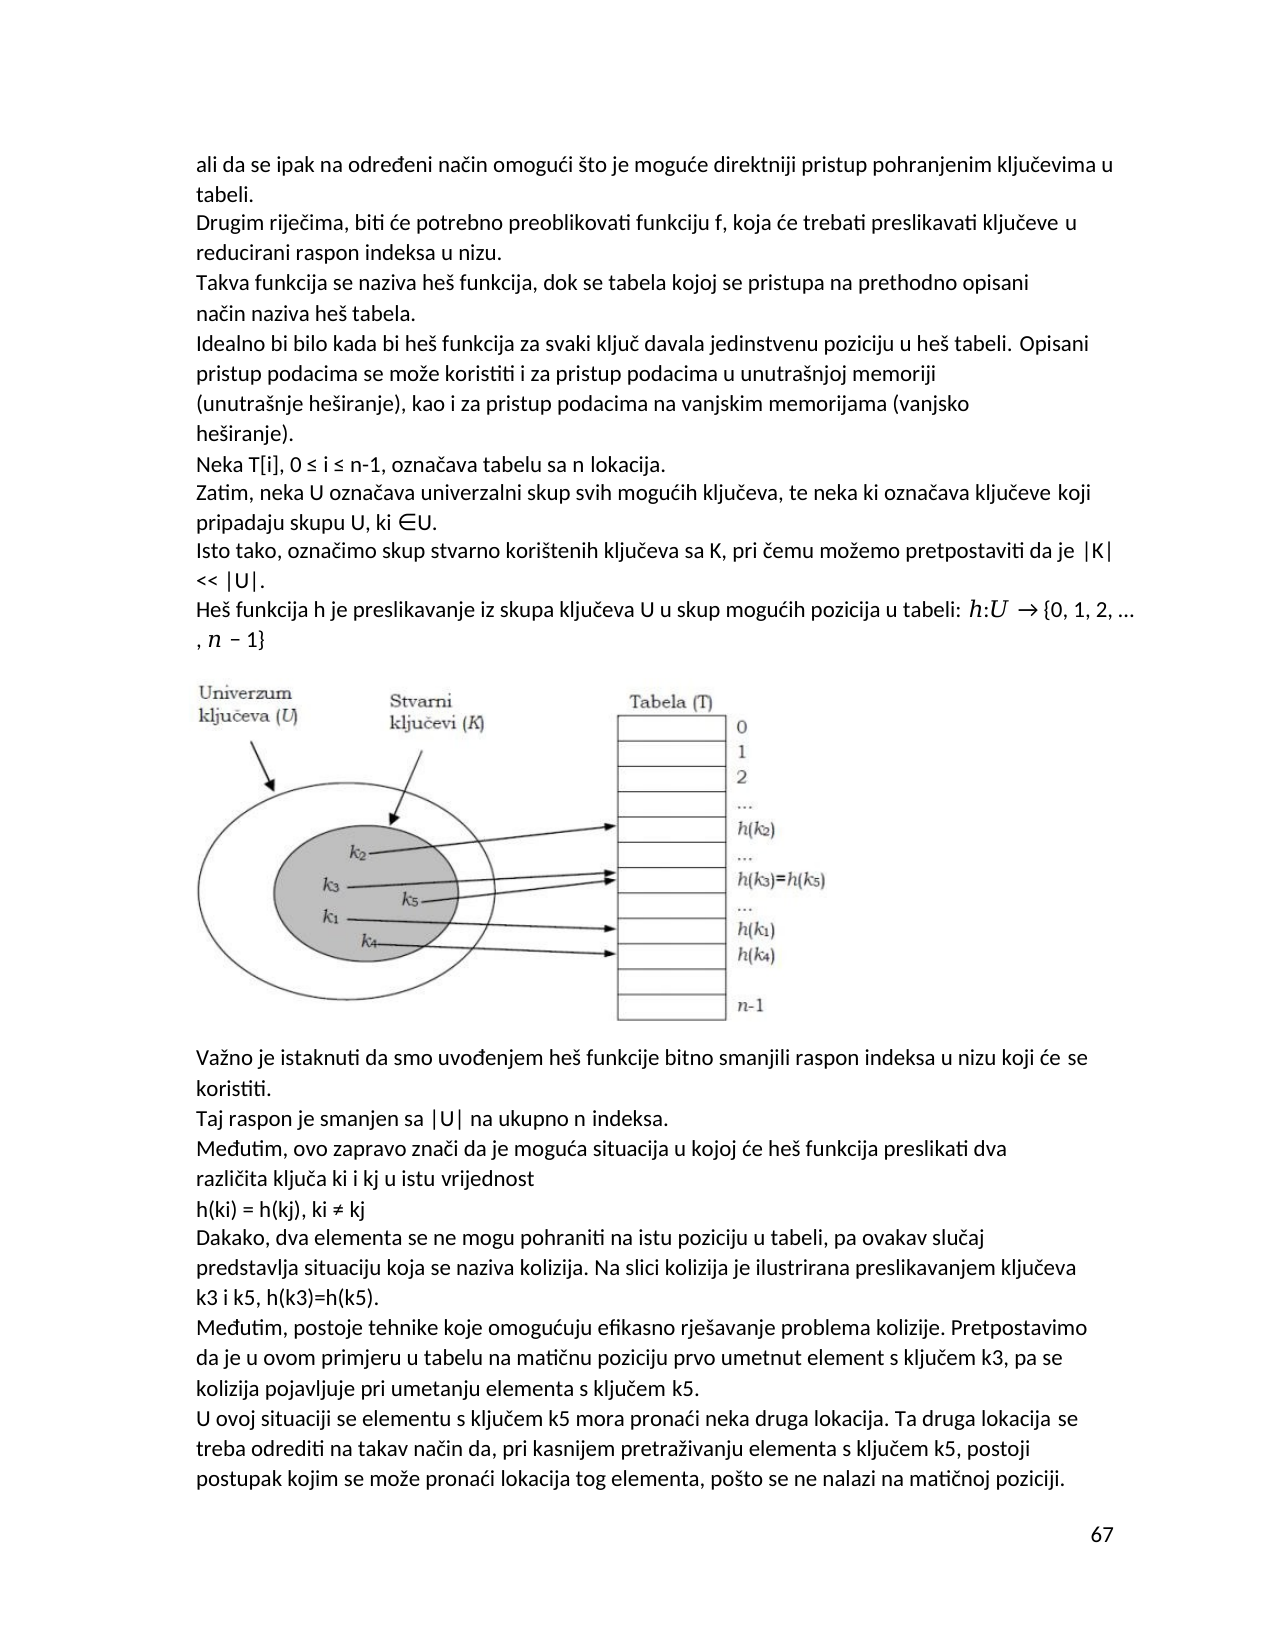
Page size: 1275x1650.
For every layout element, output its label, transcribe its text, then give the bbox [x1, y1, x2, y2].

text Važno je istaknuti da smo uvođenjem heš funkcije bitno smanjili raspon indeksa u nizu koji će se [196, 1043, 1137, 1072]
text Dakako, dva elementa se ne mogu pohraniti na istu poziciju u tabeli, pa ovakav slučaj predstavlja situaciju koja se naziva kolizija. Na slici kolizija je ilustrirana preslikavanjem ključeva k3 i k5, h(k3)=h(k5). [196, 1223, 1087, 1311]
text h(ki) = h(kj), ki ≠ kj [196, 1195, 1137, 1223]
text Isto tako, označimo skup stvarno korištenih ključeva sa K, pri čemu možemo pretpostaviti da je |K| [196, 536, 1137, 564]
text pristup podacima se može koristiti i za pristup podacima u unutrašnjoj memoriji (unutrašnje heširanje), kao i za pristup podacima na vanjskim memorijama (vanjsko heširanje). [196, 359, 1044, 448]
text Heš funkcija h je preslikavanje iz skupa ključeva U u skup mogućih pozicija u tabeli: ℎ:𝑈 → {0, 1, 2, … [196, 594, 1137, 623]
text Drugim riječima, biti će potrebno preoblikovati funkciju f, koja će trebati preslikavati ključeve u [196, 208, 1137, 236]
text , 𝑛 − 1} [196, 625, 1137, 653]
text Međutim, ovo zapravo znači da je moguća situacija u kojoj će heš funkcija preslikati dva različita ključa ki i kj u istu vrijednost [196, 1134, 1078, 1192]
text Taj raspon je smanjen sa |U| na ukupno n indeksa. [196, 1104, 1137, 1132]
text treba odrediti na takav način da, pri kasnijem pretraživanju elementa s ključem k5, postoji postupak kojim se može pronaći lokacija tog elementa, pošto se ne nalazi na matičnoj poziciji. [196, 1434, 1117, 1492]
text reducirani raspon indeksa u nizu. [196, 238, 1137, 266]
text ali da se ipak na određeni način omogući što je moguće direktniji pristup pohranjenim ključevima u [196, 150, 1137, 178]
text Neka T[i], 0 ≤ i ≤ n-1, označava tabelu sa n lokacija. [196, 450, 1137, 478]
text U ovoj situaciji se elementu s ključem k5 mora pronaći neka druga lokacija. Ta druga lokacija se [196, 1404, 1137, 1432]
text Idealno bi bilo kada bi heš funkcija za svaki ključ davala jedinstvenu poziciju u heš tabeli. Opisani [196, 329, 1137, 357]
text tabeli. [196, 180, 1137, 208]
text Međutim, postoje tehnike koje omogućuju efikasno rješavanje problema kolizije. Pretpostavimo da je u ovom primjeru u tabelu na matičnu poziciju prvo umetnut element s ključem k3, pa se kolizija pojavljuje pri umetanju elementa s ključem k5. [196, 1313, 1109, 1402]
text << |U|. [196, 566, 1137, 594]
text Zatim, neka U označava univerzalni skup svih mogućih ključeva, te neka ki označava ključeve koji [196, 478, 1137, 506]
text Takva funkcija se naziva heš funkcija, dok se tabela kojoj se pristupa na prethodno opisani način naziva heš tabela. [196, 268, 1078, 327]
picture [188, 678, 828, 1022]
text koristiti. [196, 1074, 1137, 1102]
text pripadaju skupu U, ki ∈U. [196, 508, 1137, 536]
